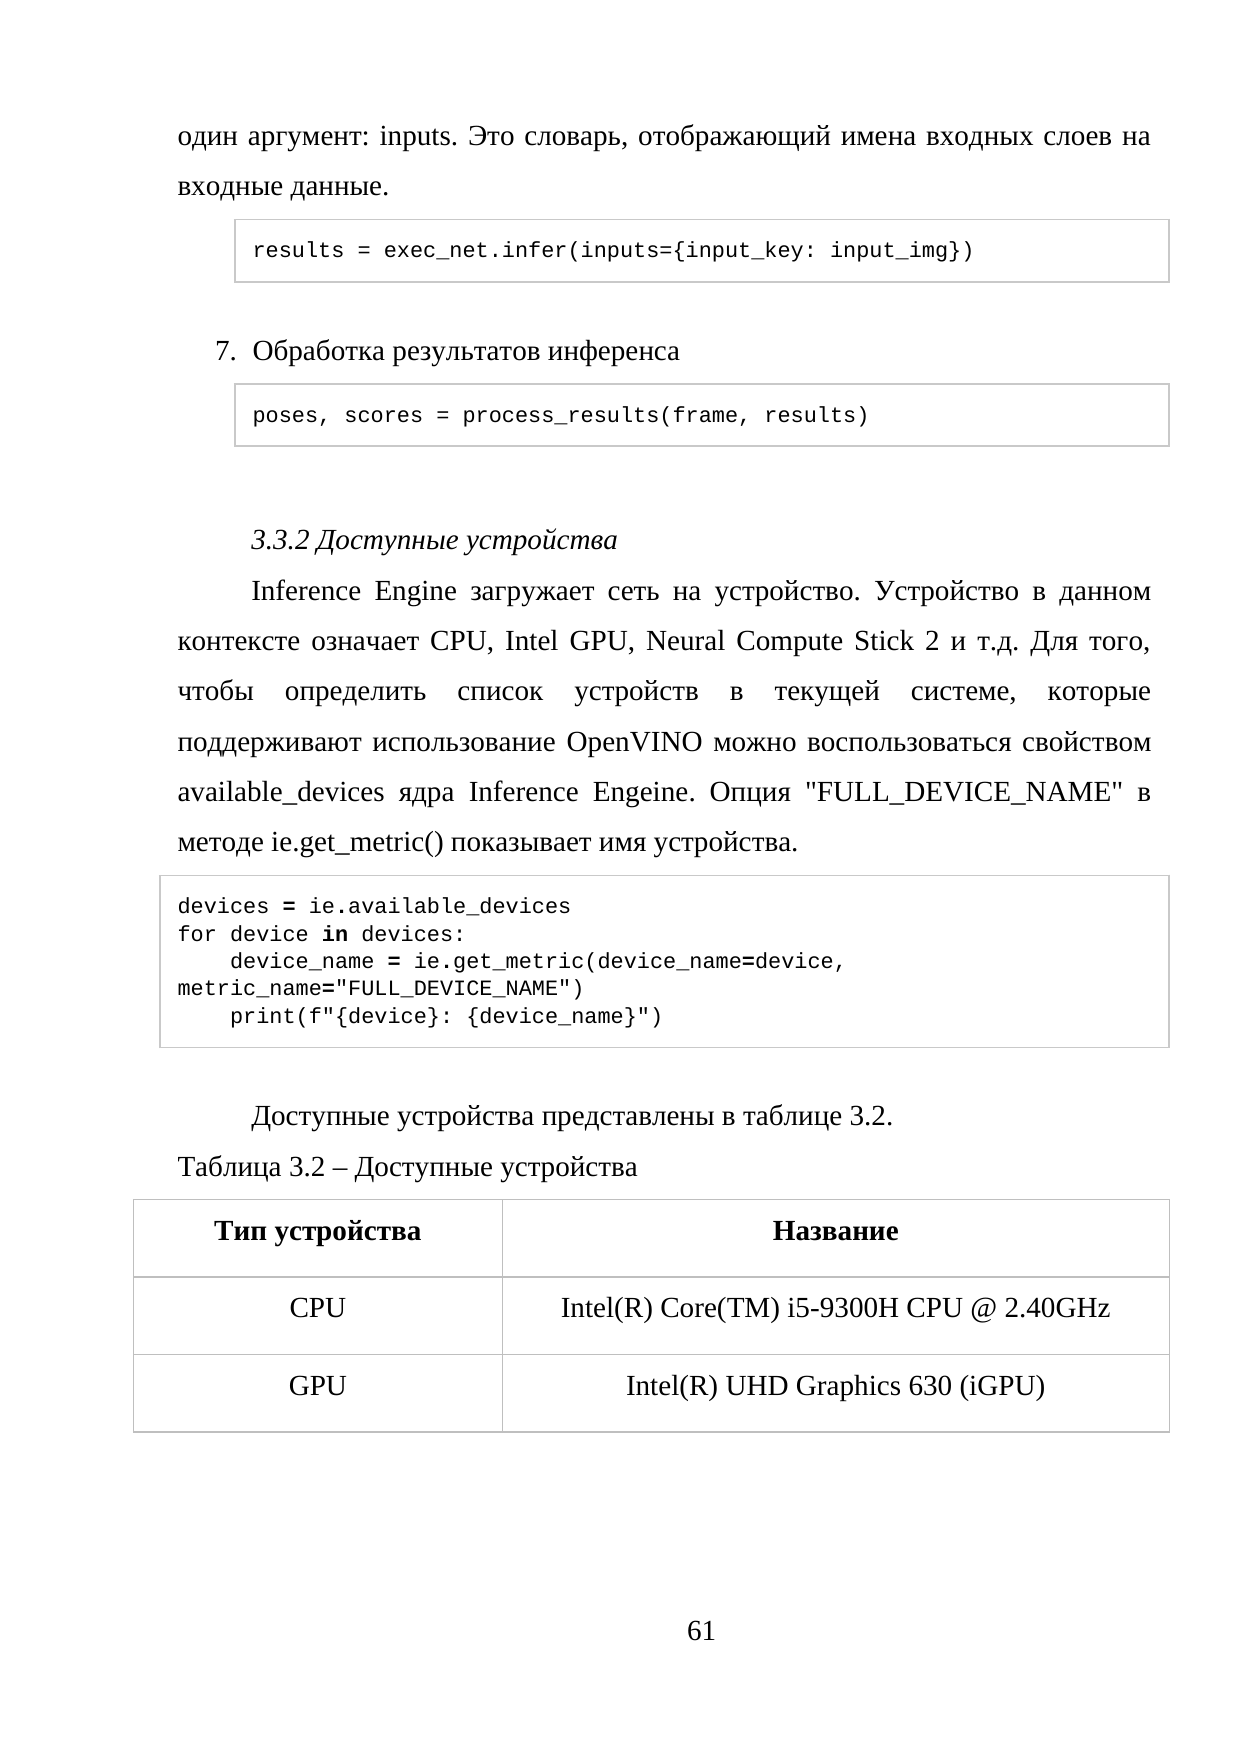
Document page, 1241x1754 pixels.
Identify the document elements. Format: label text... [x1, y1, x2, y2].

list poses, scores = process_results(frame, results) [236, 385, 1168, 445]
list results = exec_net.infer(inputs={input_key: input_img}) [236, 220, 1168, 281]
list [177, 118, 1152, 202]
table_header Название [503, 1200, 1169, 1276]
table_cell Intel(R) Core(TM) i5-9300H CPU @ 2.40GHz [503, 1278, 1169, 1354]
subtitle 3.3.2 Доступные устройства [177, 522, 1152, 556]
table_cell Intel(R) UHD Graphics 630 (iGPU) [503, 1355, 1169, 1431]
table_cell GPU [134, 1355, 502, 1431]
table_header Тип устройства [134, 1200, 502, 1276]
text for device in devices: [177, 920, 1152, 948]
text devices = ie.available_devices [161, 876, 1168, 920]
text Inference Engine загружает сеть на устройство. Устройство в данном контексте означает CPU, Intel GPU, Neural Compute Stick 2 и т.д. Для того, чтобы определить список устройств в текущей системе, которые поддерживают использование OpenVINO можно воспользоваться свойством available_devices ядра Inference Engeine. Опция "FULL_DEVICE_NAME" в методе ie.get_metric() показывает имя устройства. [177, 573, 1152, 858]
text Таблица 3.2 – Доступные устройства [177, 1149, 1152, 1182]
text print(f"{device}: {device_name}") [161, 984, 1168, 1047]
text Доступные устройства представлены в таблице 3.2. [177, 1098, 1152, 1132]
text device_name = ie.get_metric(device_name=device, metric_name="FULL_DEVICE_NAME") [177, 948, 1152, 984]
list Обработка результатов инференса [215, 333, 1152, 366]
table_cell CPU [134, 1278, 502, 1354]
